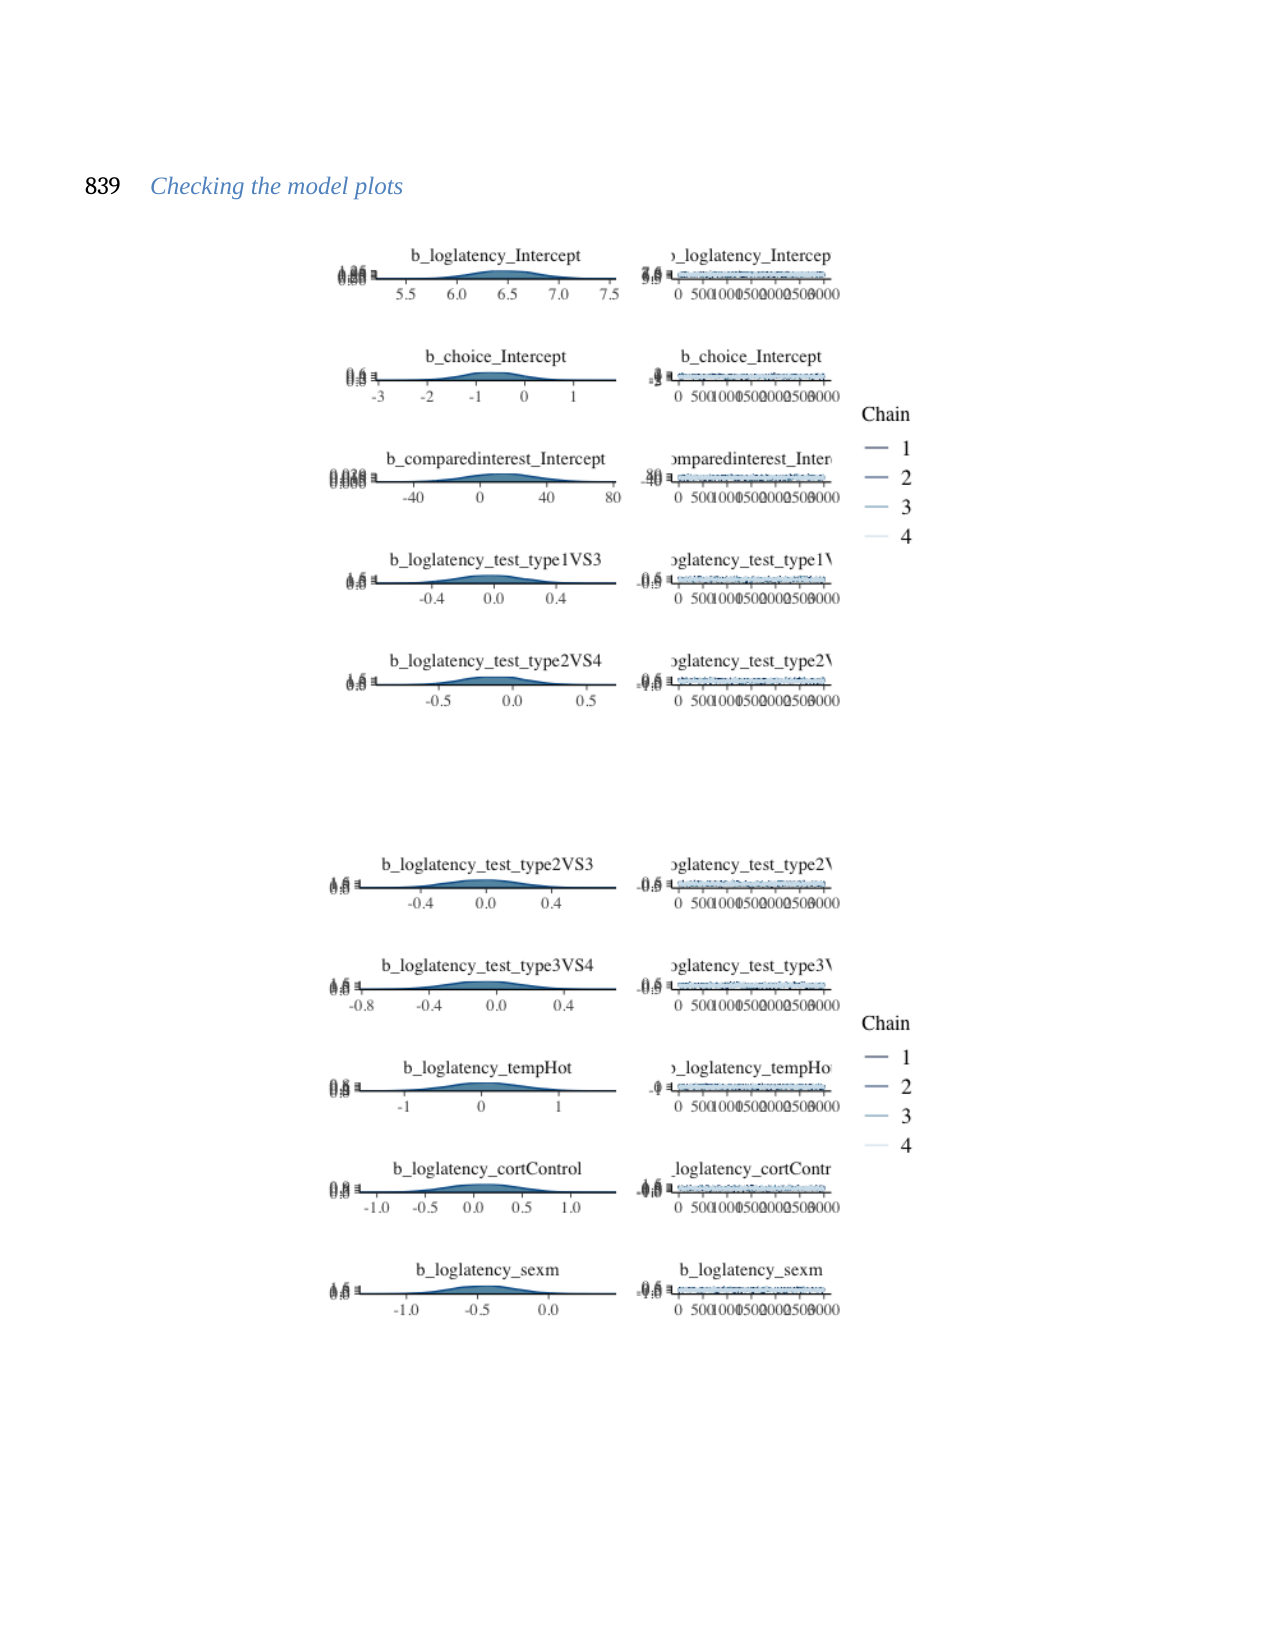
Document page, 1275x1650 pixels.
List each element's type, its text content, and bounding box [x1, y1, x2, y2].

picture [320, 228, 933, 719]
subtitle Checking the model plots [150, 171, 1125, 199]
picture [320, 837, 933, 1328]
table_header [139, 228, 1114, 838]
table_cell [139, 838, 1114, 1447]
